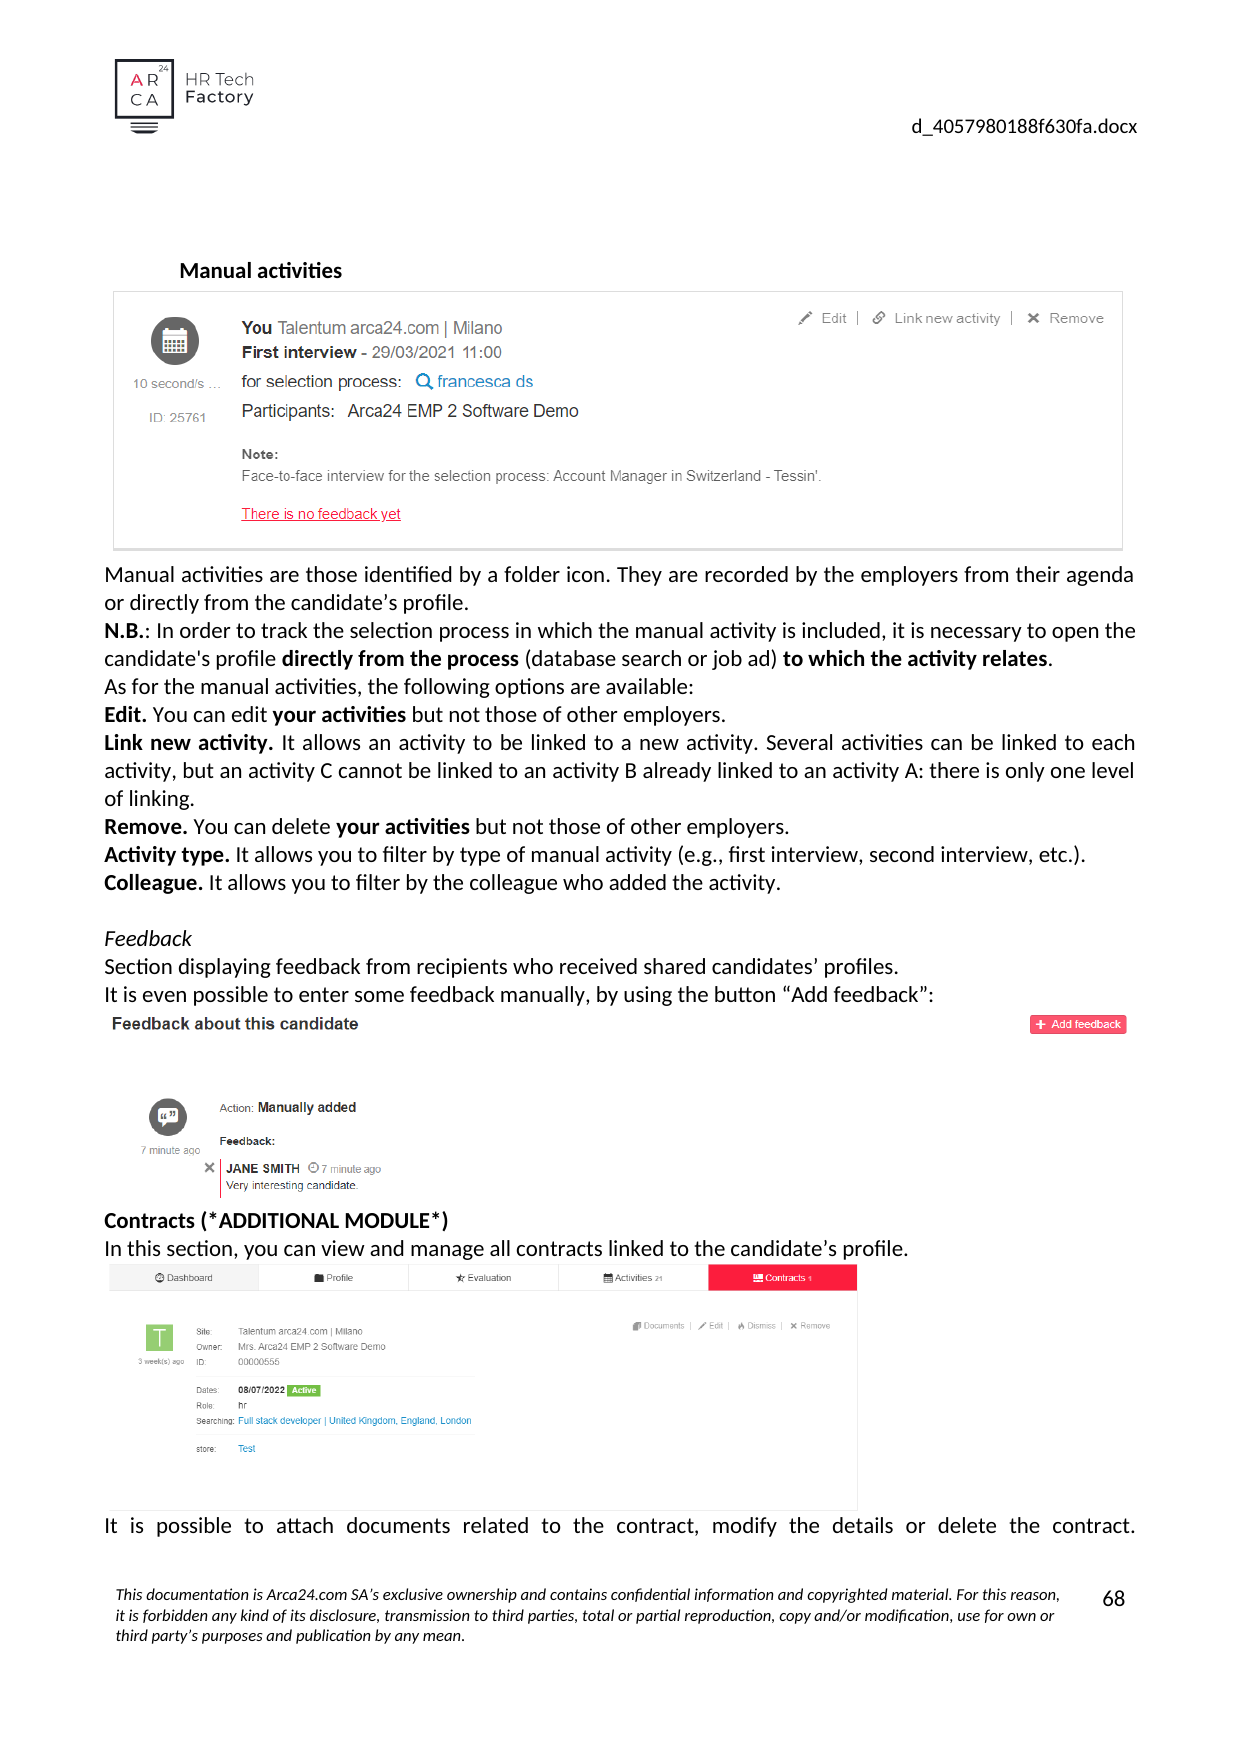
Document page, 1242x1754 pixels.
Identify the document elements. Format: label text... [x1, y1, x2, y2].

text Link new activity. It allows an activity to be linked to a new activity. Several activities can be linked to each activity, but an activity C cannot be linked to an activity B already linked to an activity A: there is only one level of linking. [104, 728, 1137, 812]
text Colleague. It allows you to filter by the colleague who added the activity. [104, 868, 1137, 896]
text Activity type. It allows you to filter by type of manual activity (e.g., first interview, second interview, etc.). [104, 840, 1137, 868]
picture [109, 1262, 860, 1511]
text N.B.: In order to track the selection process in which the manual activity is included, it is necessary to open the candidate's profile directly from the process (database search or job ad) to which the activity relates. [104, 616, 1137, 672]
subtitle Contracts (*ADDITIONAL MODULE*) [104, 1207, 1137, 1234]
text It is even possible to enter some feedback manually, by using the button “Add feedback”: [104, 980, 1137, 1008]
picture [111, 57, 256, 135]
picture [104, 1008, 1138, 1207]
text In this section, you can view and manage all contracts linked to the candidate’s profile. [104, 1234, 1137, 1263]
text Manual activities are those identified by a folder icon. They are recorded by the employers from their agenda or directly from the candidate’s profile. [104, 560, 1137, 616]
text Section displaying feedback from recipients who received shared candidates’ profiles. [104, 952, 1137, 980]
text As for the manual activities, the following options are available: [104, 672, 1137, 700]
text Edit. You can edit your activities but not those of other employers. [104, 700, 1137, 728]
text Remove. You can delete your activities but not those of other employers. [104, 812, 1137, 840]
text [104, 1511, 1137, 1539]
picture [104, 284, 1138, 560]
subtitle Feedback [104, 924, 1137, 952]
text Manual activities [104, 256, 1137, 284]
